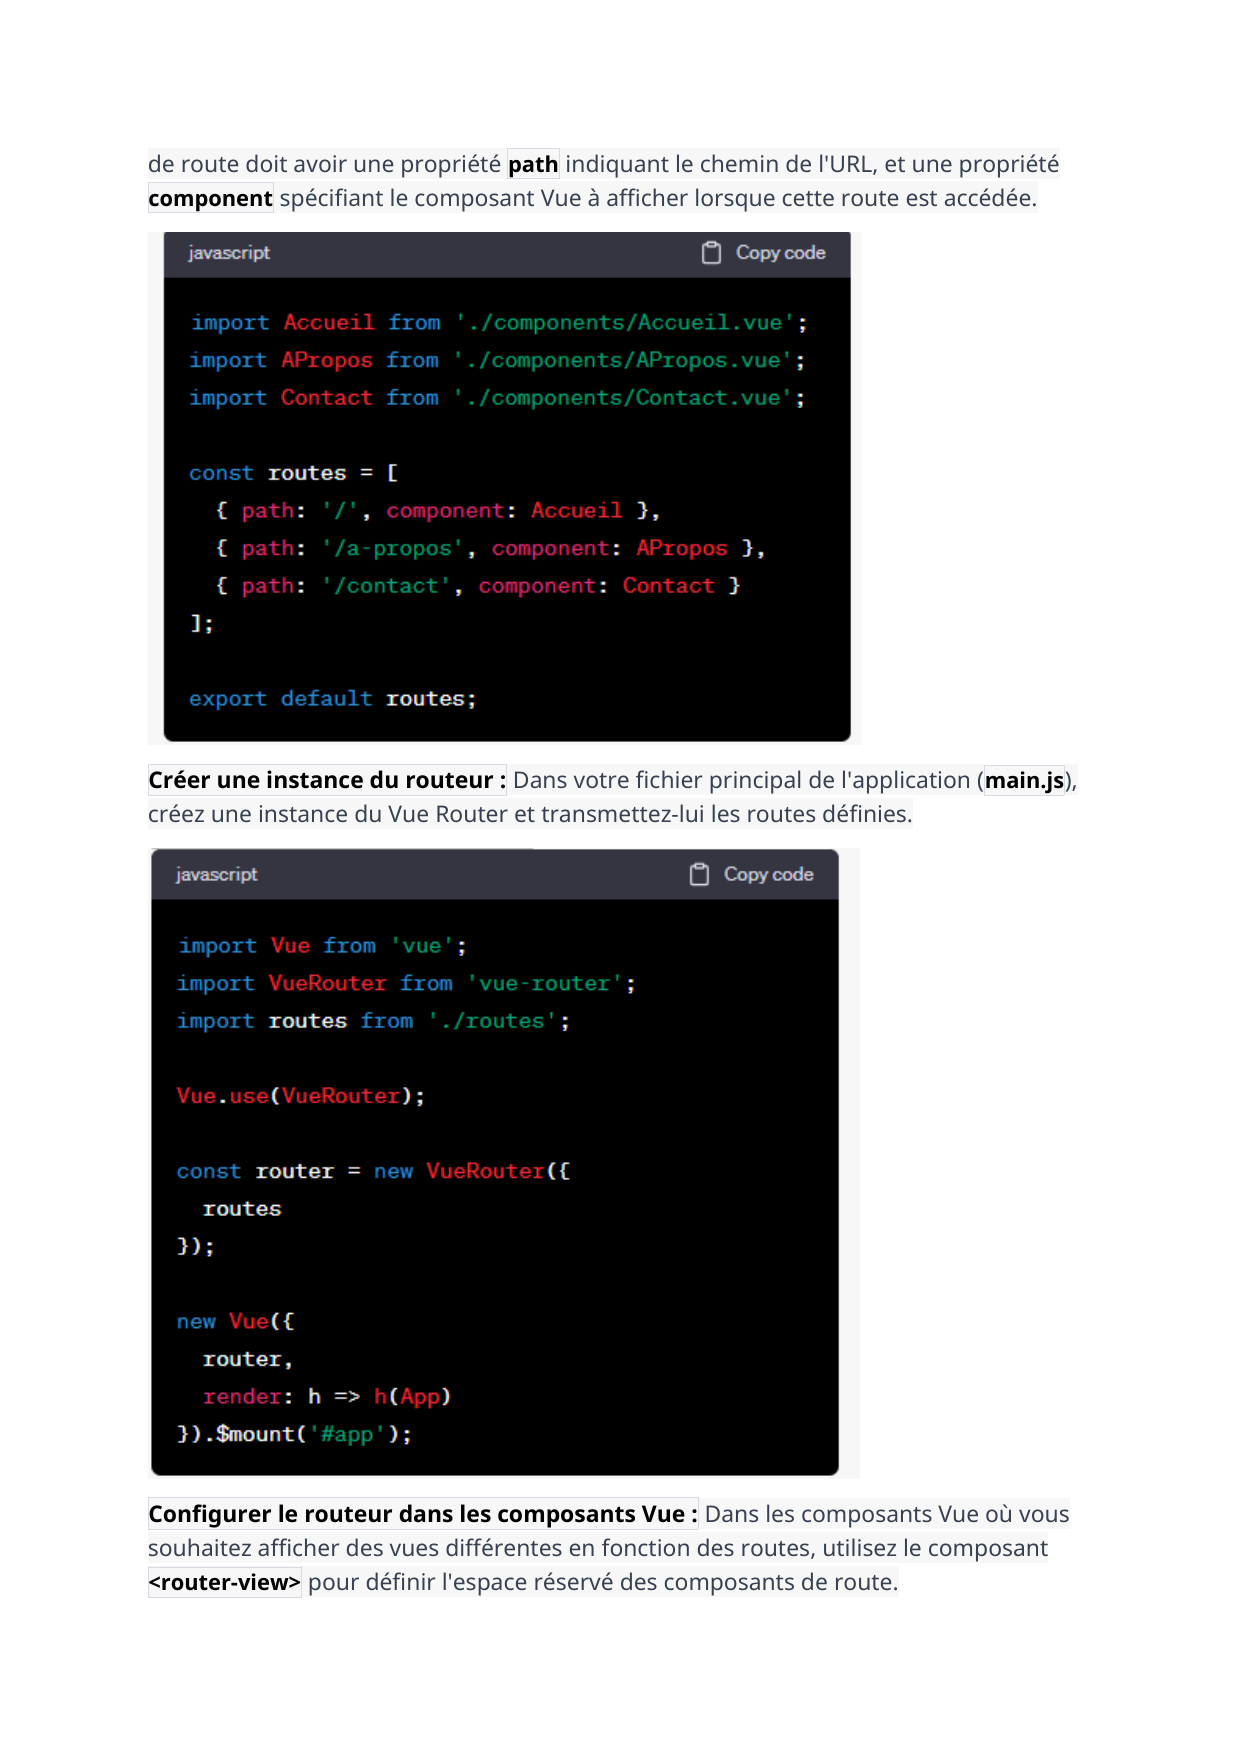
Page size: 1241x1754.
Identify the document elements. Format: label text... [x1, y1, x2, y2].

picture [147, 848, 861, 1479]
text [148, 148, 1093, 213]
text Créer une instance du routeur : Dans votre fichier principal de l'application (main.js), créez une instance du Vue Router et transmettez-lui les routes définies. [148, 763, 1093, 829]
picture [147, 232, 862, 745]
text Configurer le routeur dans les composants Vue : Dans les composants Vue où vous souhaitez afficher des vues différentes en fonction des routes, utilisez le composant <router-view> pour définir l'espace réservé des composants de route. [148, 1497, 1093, 1597]
